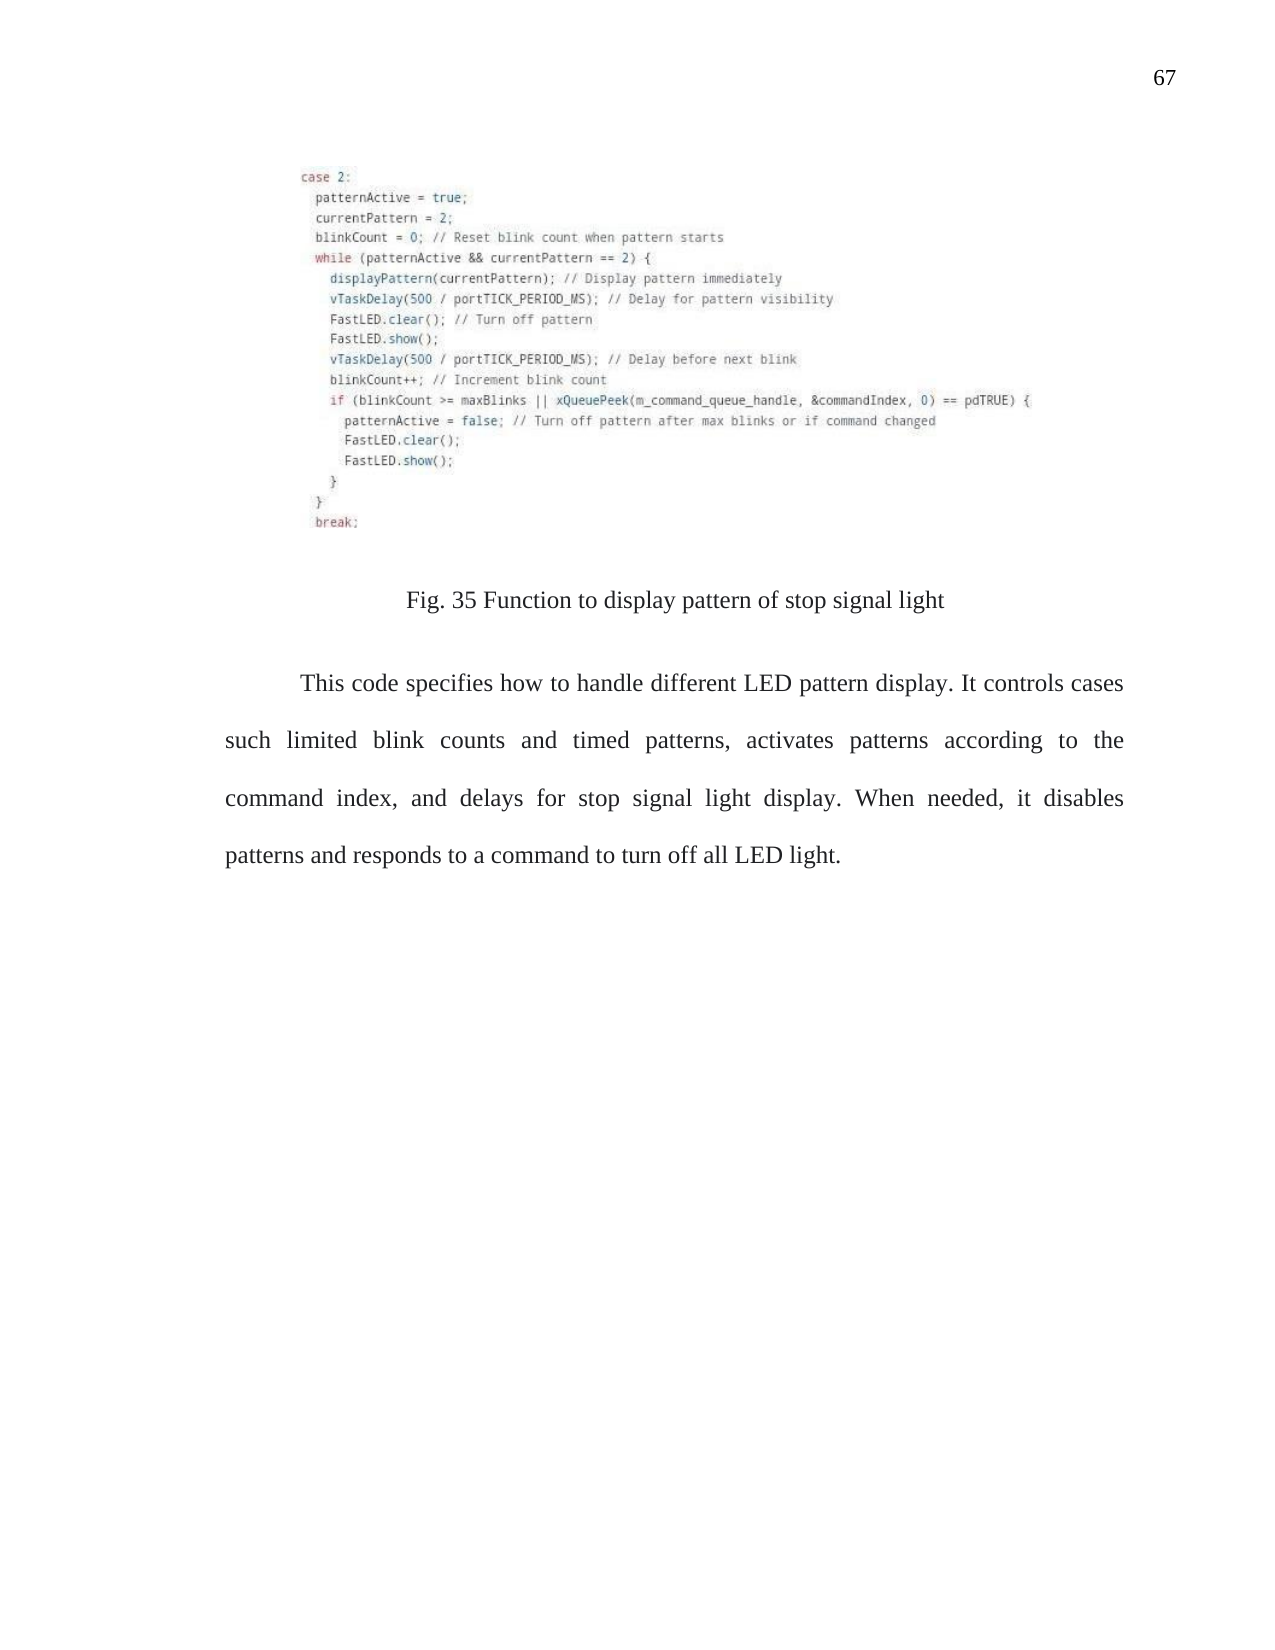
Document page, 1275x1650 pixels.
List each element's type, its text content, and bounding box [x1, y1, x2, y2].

text Fig. 35 Function to display pattern of stop signal light [333, 585, 1017, 614]
picture [300, 166, 1033, 528]
text This code specifies how to handle different LED pattern display. It controls cases such limited blink counts and timed patterns, activates patterns according to the command index, and delays for stop signal light display. When needed, it disables patterns and responds to a command to turn off all LED light. [225, 668, 1125, 869]
